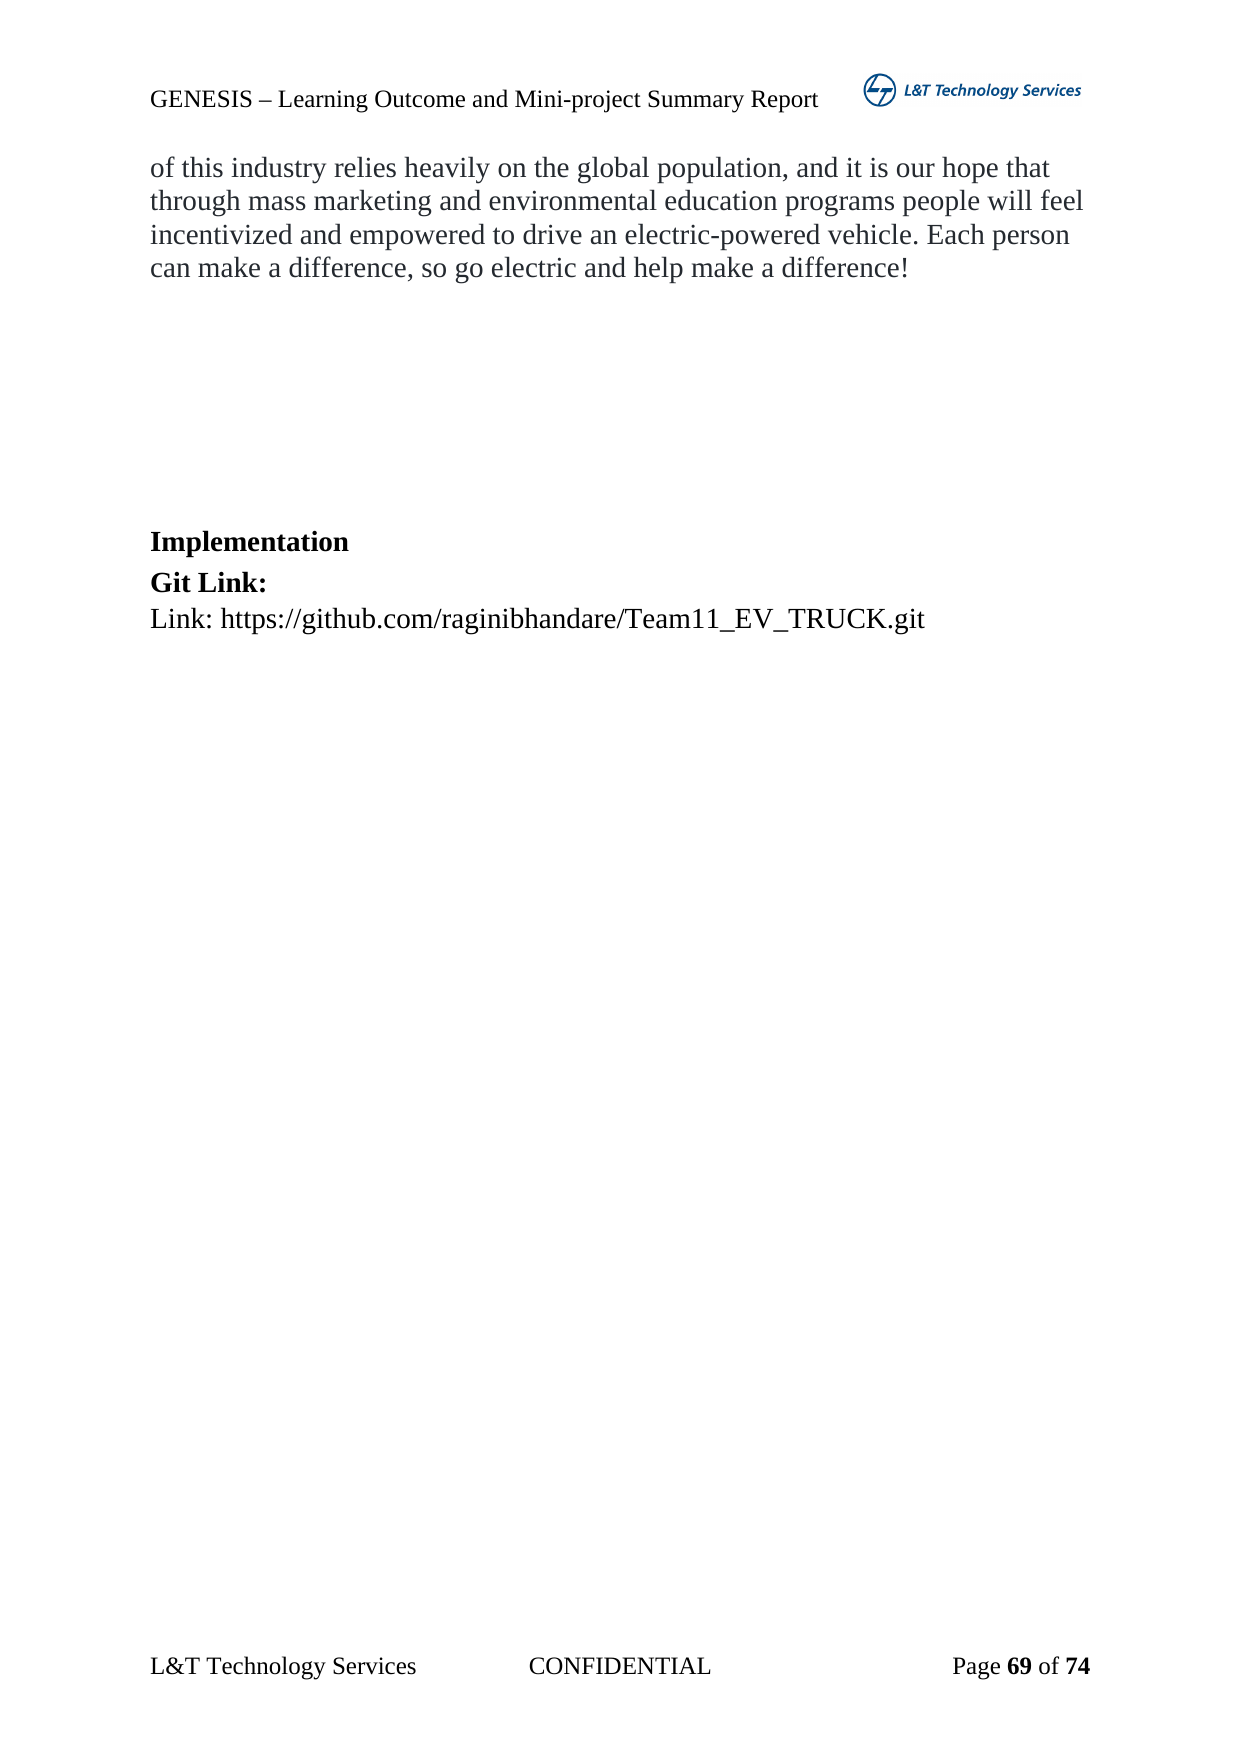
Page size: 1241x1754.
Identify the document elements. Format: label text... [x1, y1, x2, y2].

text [150, 150, 1090, 284]
picture [862, 73, 1082, 107]
subtitle Git Link: [150, 565, 1090, 598]
subtitle Implementation [150, 524, 1090, 558]
text Link: https://github.com/raginibhandare/Team11_EV_TRUCK.git [150, 601, 1090, 634]
